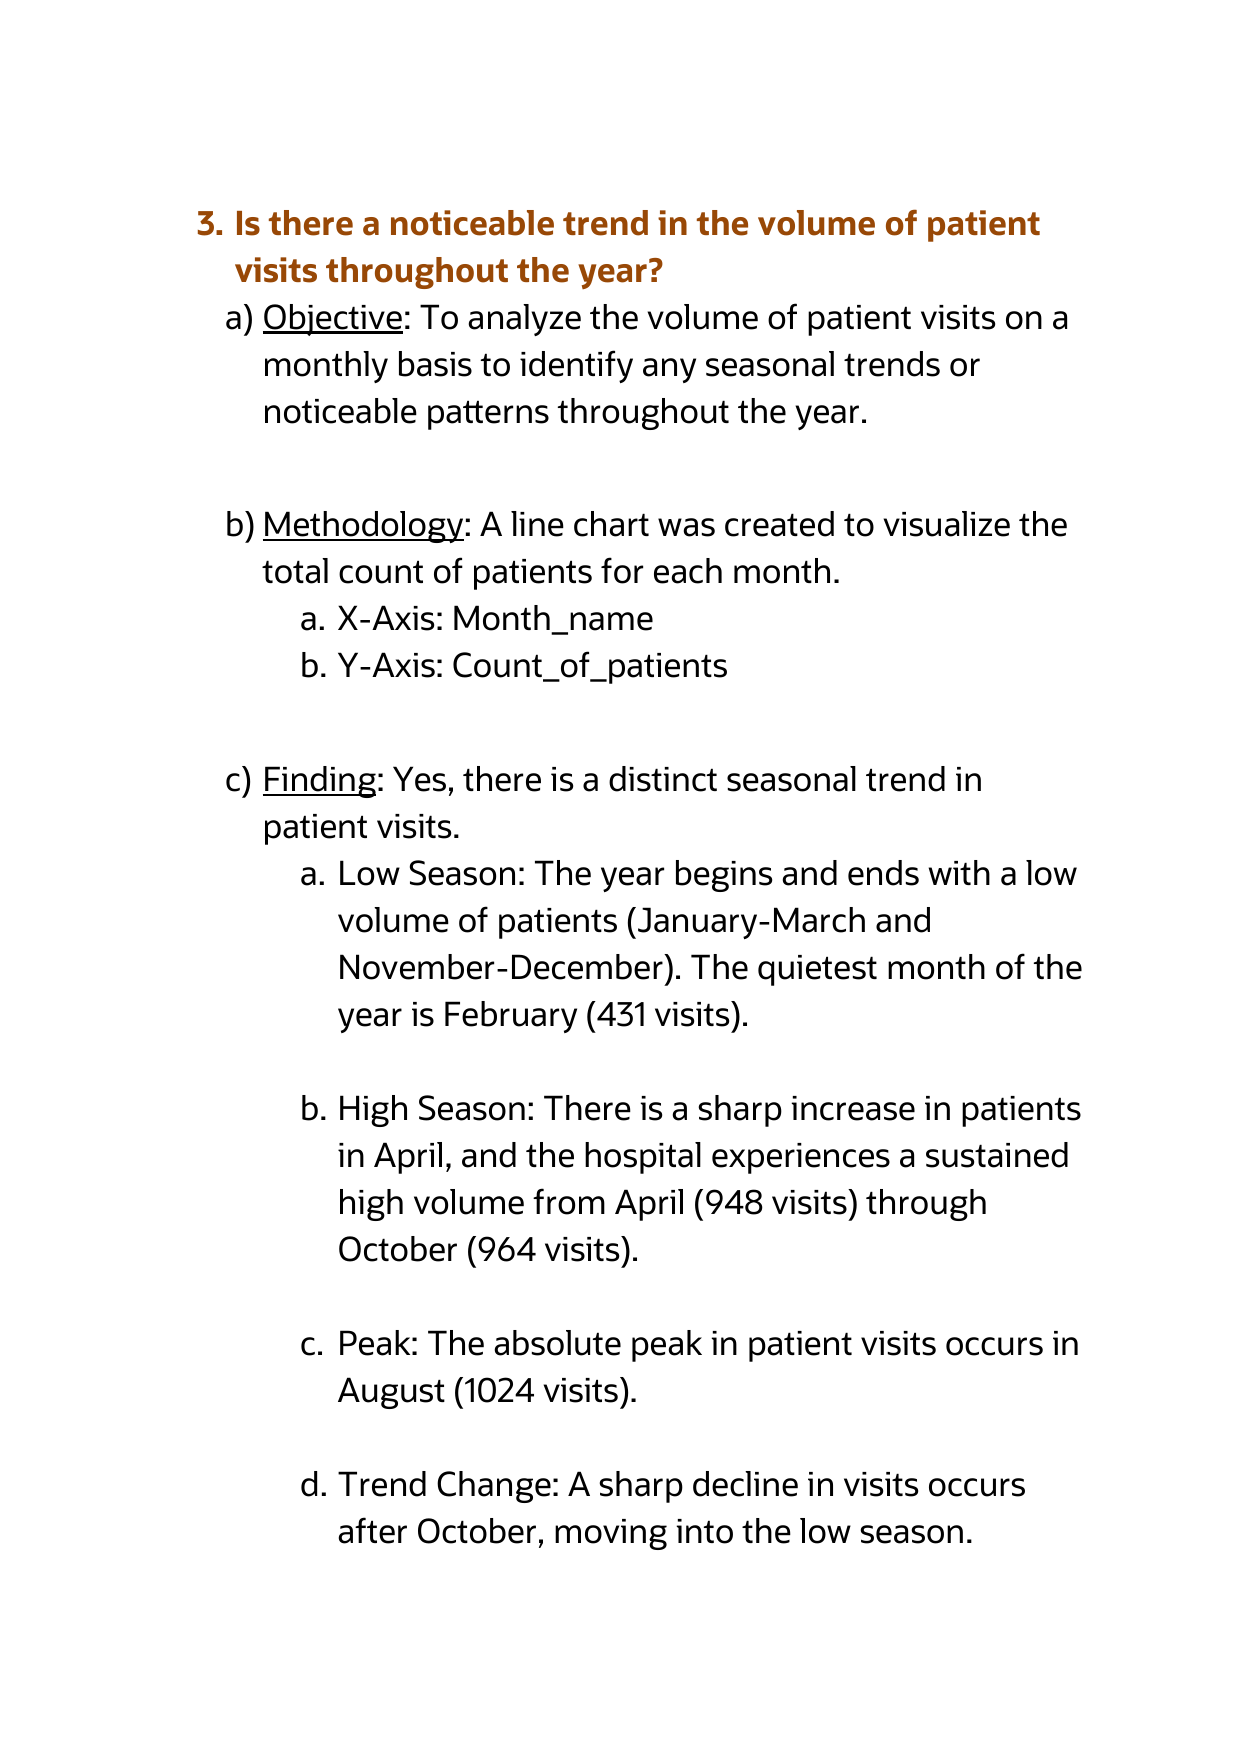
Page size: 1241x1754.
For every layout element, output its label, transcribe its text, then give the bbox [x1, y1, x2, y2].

list High Season: There is a sharp increase in patients in April, and the hospital experiences a sustained high volume from April (948 visits) through October (964 visits). [300, 1085, 1090, 1269]
list Is there a noticeable trend in the volume of patient visits throughout the year? [197, 200, 1090, 291]
list Trend Change: A sharp decline in visits occurs after October, moving into the low season. [300, 1461, 1090, 1551]
list Peak: The absolute peak in patient visits occurs in August (1024 visits). [300, 1320, 1090, 1410]
list Finding: Yes, there is a distinct seasonal trend in patient visits. [225, 756, 1090, 847]
list Objective: To analyze the volume of patient visits on a monthly basis to identify any seasonal trends or noticeable patterns throughout the year. [225, 294, 1090, 431]
list Methodology: A line chart was created to visualize the total count of patients for each month. [225, 502, 1090, 592]
list Low Season: The year begins and ends with a low volume of patients (January-March and November-December). The quietest month of the year is February (431 visits). [300, 850, 1090, 1034]
list Y-Axis: Count_of_patients [300, 642, 1090, 686]
list X-Axis: Month_name [300, 596, 1090, 639]
